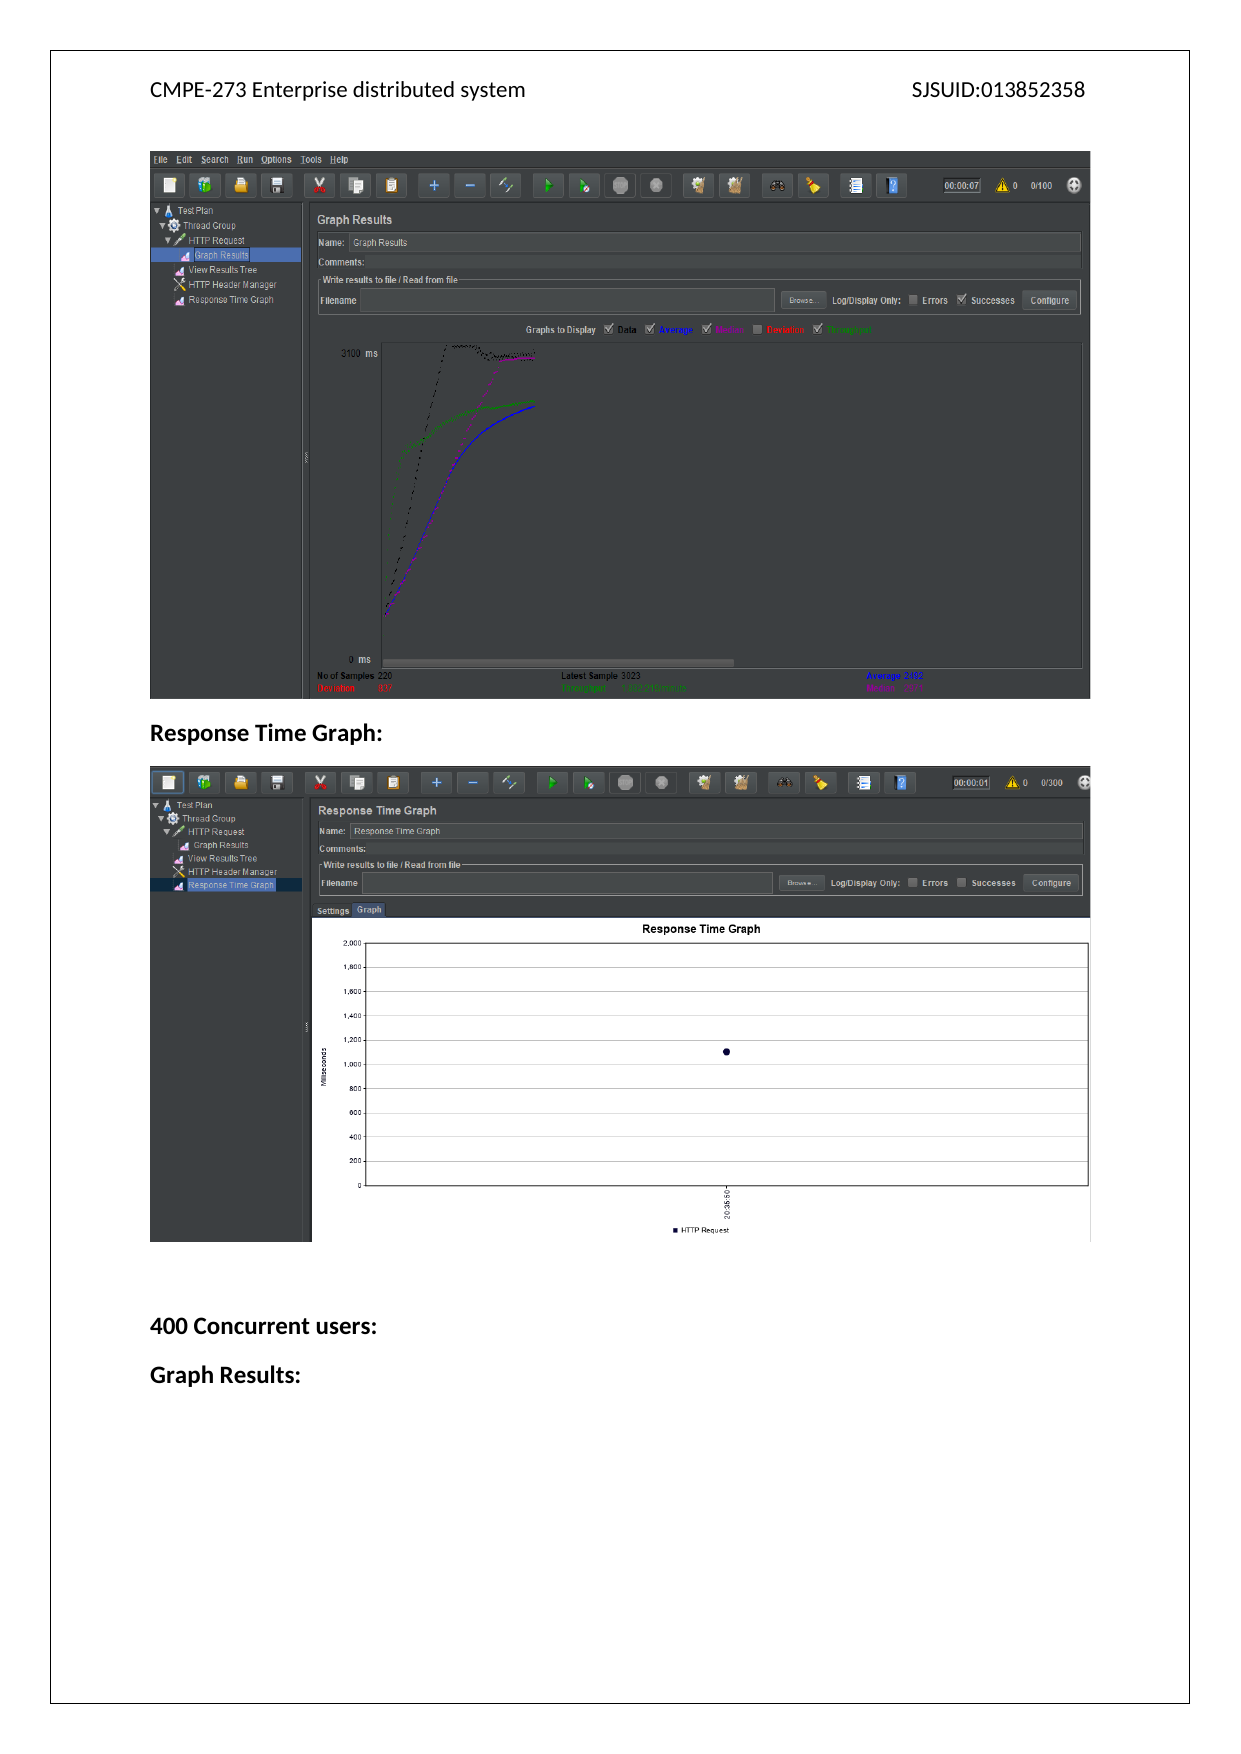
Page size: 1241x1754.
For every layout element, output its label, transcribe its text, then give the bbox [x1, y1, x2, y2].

text Response Time Graph: [150, 717, 1090, 748]
picture [150, 150, 1091, 699]
picture [150, 766, 1091, 1242]
text 400 Concurrent users: [150, 1310, 1090, 1341]
text Graph Results: [150, 1360, 1090, 1390]
